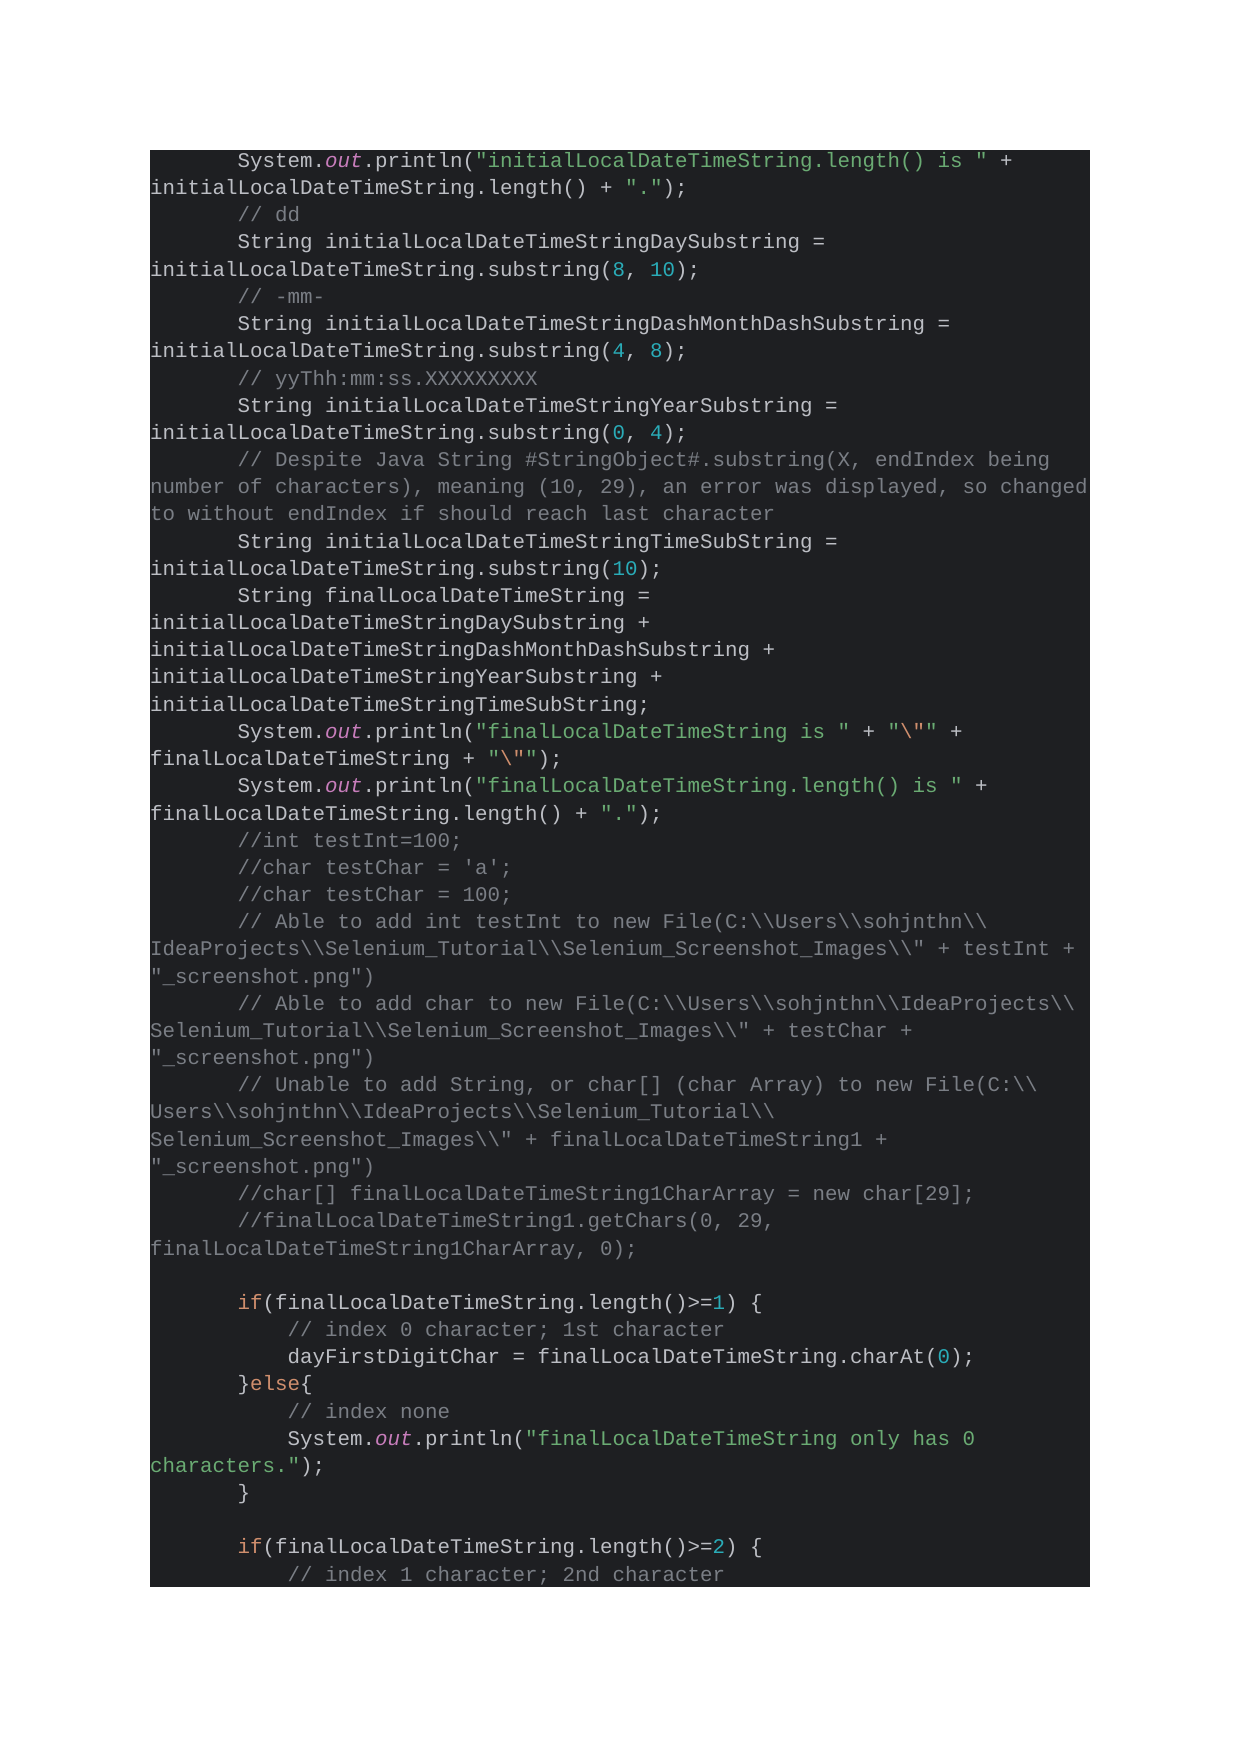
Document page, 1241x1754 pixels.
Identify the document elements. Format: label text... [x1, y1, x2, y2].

text // yyThh:mm:ss.XXXXXXXXX [150, 367, 1090, 391]
text String initialLocalDateTimeStringDaySubstring = initialLocalDateTimeString.substring(8, 10); [150, 232, 1090, 282]
text }else{ [150, 1373, 1090, 1397]
text //char testChar = 'a'; [150, 857, 1090, 881]
text // index 1 character; 2nd character [150, 1564, 1090, 1587]
text //char testChar = 100; [150, 884, 1090, 908]
text //char[] finalLocalDateTimeString1CharArray = new char[29]; [150, 1183, 1090, 1207]
text System.out.println("finalLocalDateTimeString only has 0 characters."); [150, 1428, 1090, 1479]
text //int testInt=100; [150, 830, 1090, 853]
text System.out.println("initialLocalDateTimeString.length() is " + initialLocalDateTimeString.length() + "."); [150, 150, 1090, 201]
text // Able to add int testInt to new File(C:\\Users\\sohjnthn\\IdeaProjects\\Selenium_Tutorial\\Selenium_Screenshot_Images\\" + testInt + "_screenshot.png") [150, 911, 1090, 989]
text System.out.println("finalLocalDateTimeString.length() is " + finalLocalDateTimeString.length() + "."); [150, 775, 1090, 826]
text // dd [150, 204, 1090, 228]
text // Despite Java String #StringObject#.substring(X, endIndex being number of characters), meaning (10, 29), an error was displayed, so changed to without endIndex if should reach last character [150, 449, 1090, 527]
text dayFirstDigitChar = finalLocalDateTimeString.charAt(0); [150, 1346, 1090, 1370]
text // Unable to add String, or char[] (char Array) to new File(C:\\Users\\sohjnthn\\IdeaProjects\\Selenium_Tutorial\\Selenium_Screenshot_Images\\" + finalLocalDateTimeString1 + "_screenshot.png") [150, 1074, 1090, 1179]
text // index 0 character; 1st character [150, 1319, 1090, 1343]
text if(finalLocalDateTimeString.length()>=2) { [150, 1537, 1090, 1560]
text if(finalLocalDateTimeString.length()>=1) { [150, 1292, 1090, 1316]
text // -mm- [150, 286, 1090, 309]
text } [150, 1482, 1090, 1506]
text String initialLocalDateTimeStringYearSubstring = initialLocalDateTimeString.substring(0, 4); [150, 395, 1090, 446]
text //finalLocalDateTimeString1.getChars(0, 29, finalLocalDateTimeString1CharArray, 0); [150, 1210, 1090, 1261]
text String initialLocalDateTimeStringDashMonthDashSubstring = initialLocalDateTimeString.substring(4, 8); [150, 313, 1090, 364]
text System.out.println("finalLocalDateTimeString is " + "\"" + finalLocalDateTimeString + "\""); [150, 721, 1090, 772]
text // Able to add char to new File(C:\\Users\\sohjnthn\\IdeaProjects\\Selenium_Tutorial\\Selenium_Screenshot_Images\\" + testChar + "_screenshot.png") [150, 993, 1090, 1071]
text // index none [150, 1401, 1090, 1424]
text String initialLocalDateTimeStringTimeSubString = initialLocalDateTimeString.substring(10); [150, 531, 1090, 581]
text String finalLocalDateTimeString = initialLocalDateTimeStringDaySubstring + initialLocalDateTimeStringDashMonthDashSubstring + initialLocalDateTimeStringYearSubstring + initialLocalDateTimeStringTimeSubString; [150, 585, 1090, 717]
